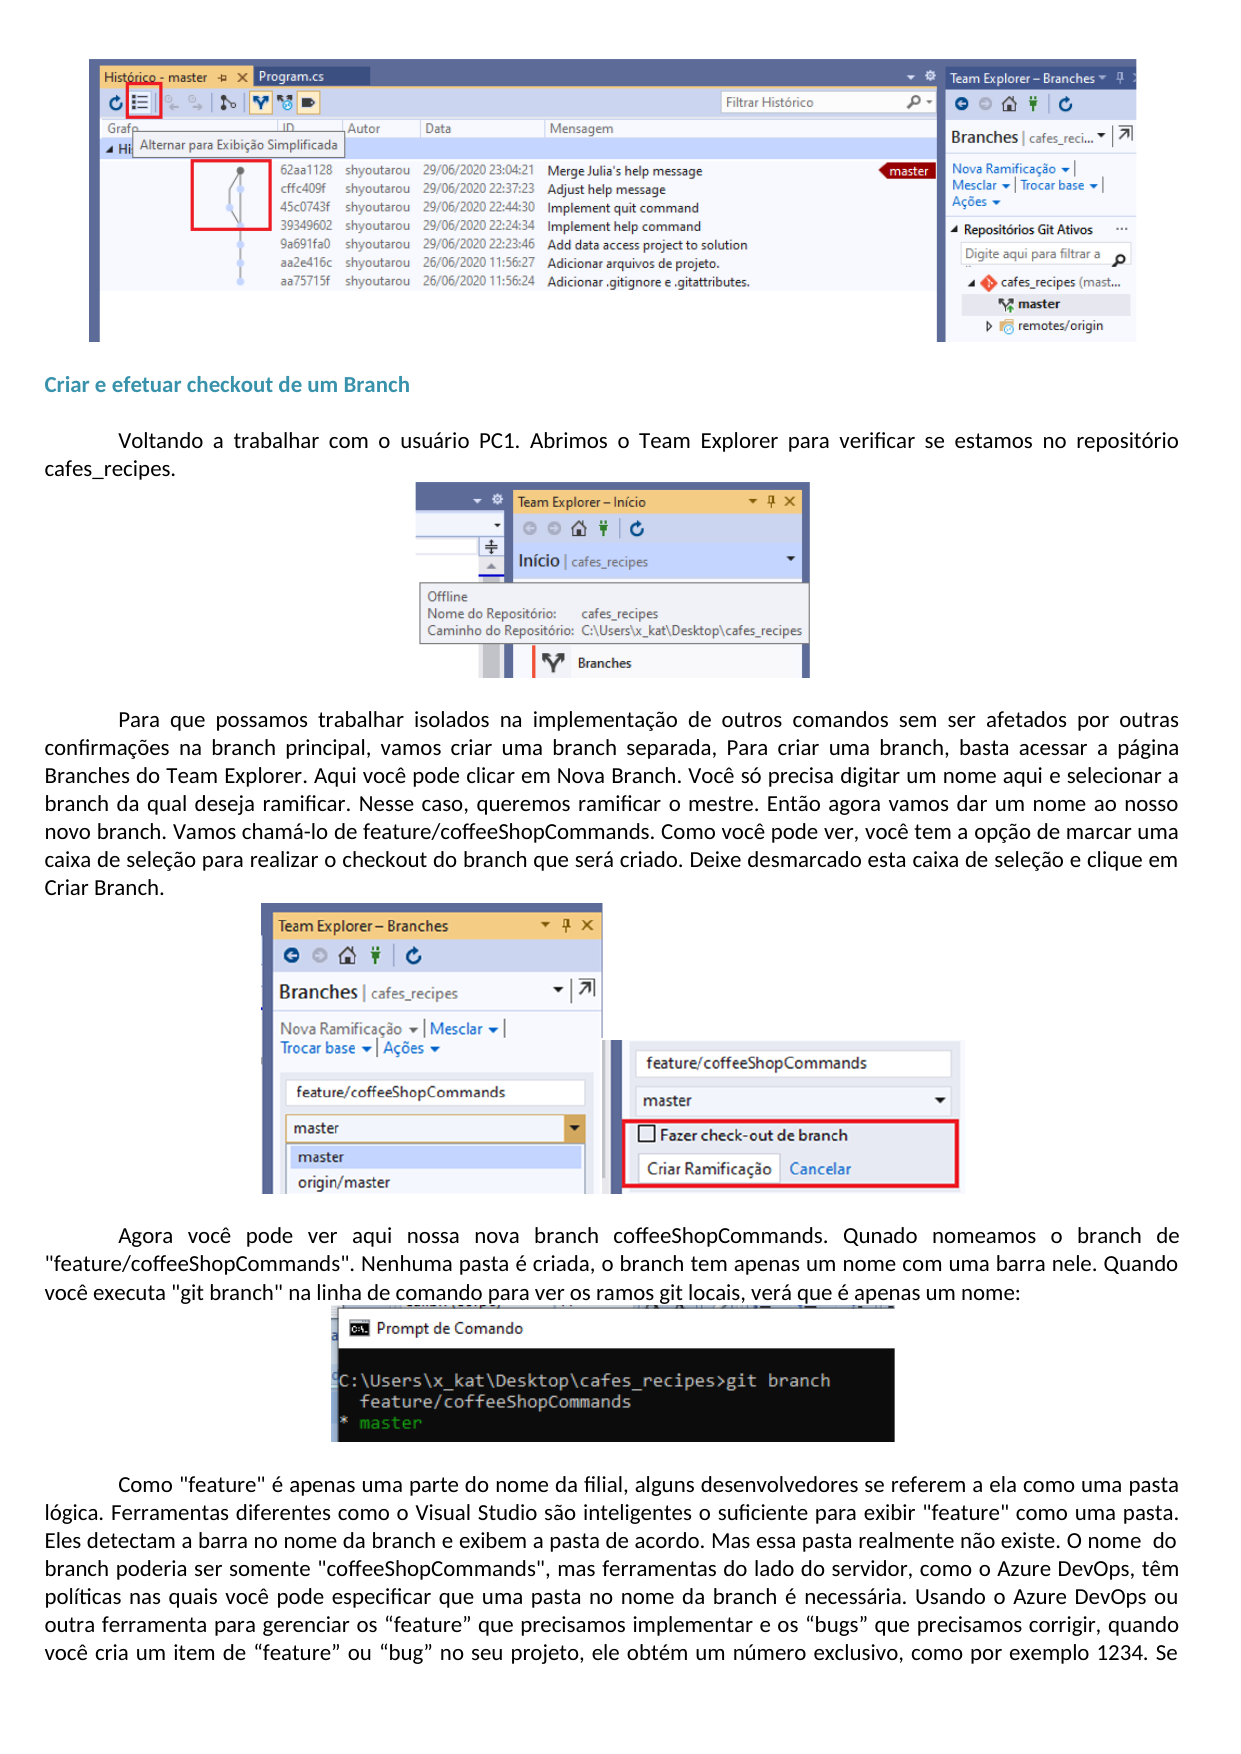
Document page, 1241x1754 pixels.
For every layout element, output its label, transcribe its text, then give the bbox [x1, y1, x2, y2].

picture [259, 901, 966, 1194]
picture [331, 1305, 895, 1442]
picture [415, 482, 811, 678]
text Para que possamos trabalhar isolados na implementação de outros comandos sem ser afetados por outras confirmações na branch principal, vamos criar uma branch separada, Para criar uma branch, basta acessar a página Branches do Team Explorer. Aqui você pode clicar em Nova Branch. Você só precisa digitar um nome aqui e selecionar a branch da qual deseja ramificar. Nesse caso, queremos ramificar o mestre. Então agora vamos dar um nome ao nosso novo branch. Vamos chamá-lo de feature/coffeeShopCommands. Como você pode ver, você tem a opção de marcar uma caixa de seleção para realizar o checkout do branch que será criado. Deixe desmarcado esta caixa de seleção e clique em Criar Branch. [44, 705, 1181, 901]
text Agora você pode ver aqui nossa nova branch coffeeShopCommands. Qunado nomeamos o branch de "feature/coffeeShopCommands". Nenhuma pasta é criada, o branch tem apenas um nome com uma barra nele. Quando você executa "git branch" na linha de comando para ver os ramos git locais, verá que é apenas um nome: [44, 1222, 1181, 1306]
text Voltando a trabalhar com o usuário PC1. Abrimos o Team Explorer para verificar se estamos no repositório cafes_recipes. [44, 426, 1181, 482]
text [44, 1470, 1181, 1666]
text Criar e efetuar checkout de um Branch [44, 370, 1181, 398]
picture [89, 59, 1137, 342]
